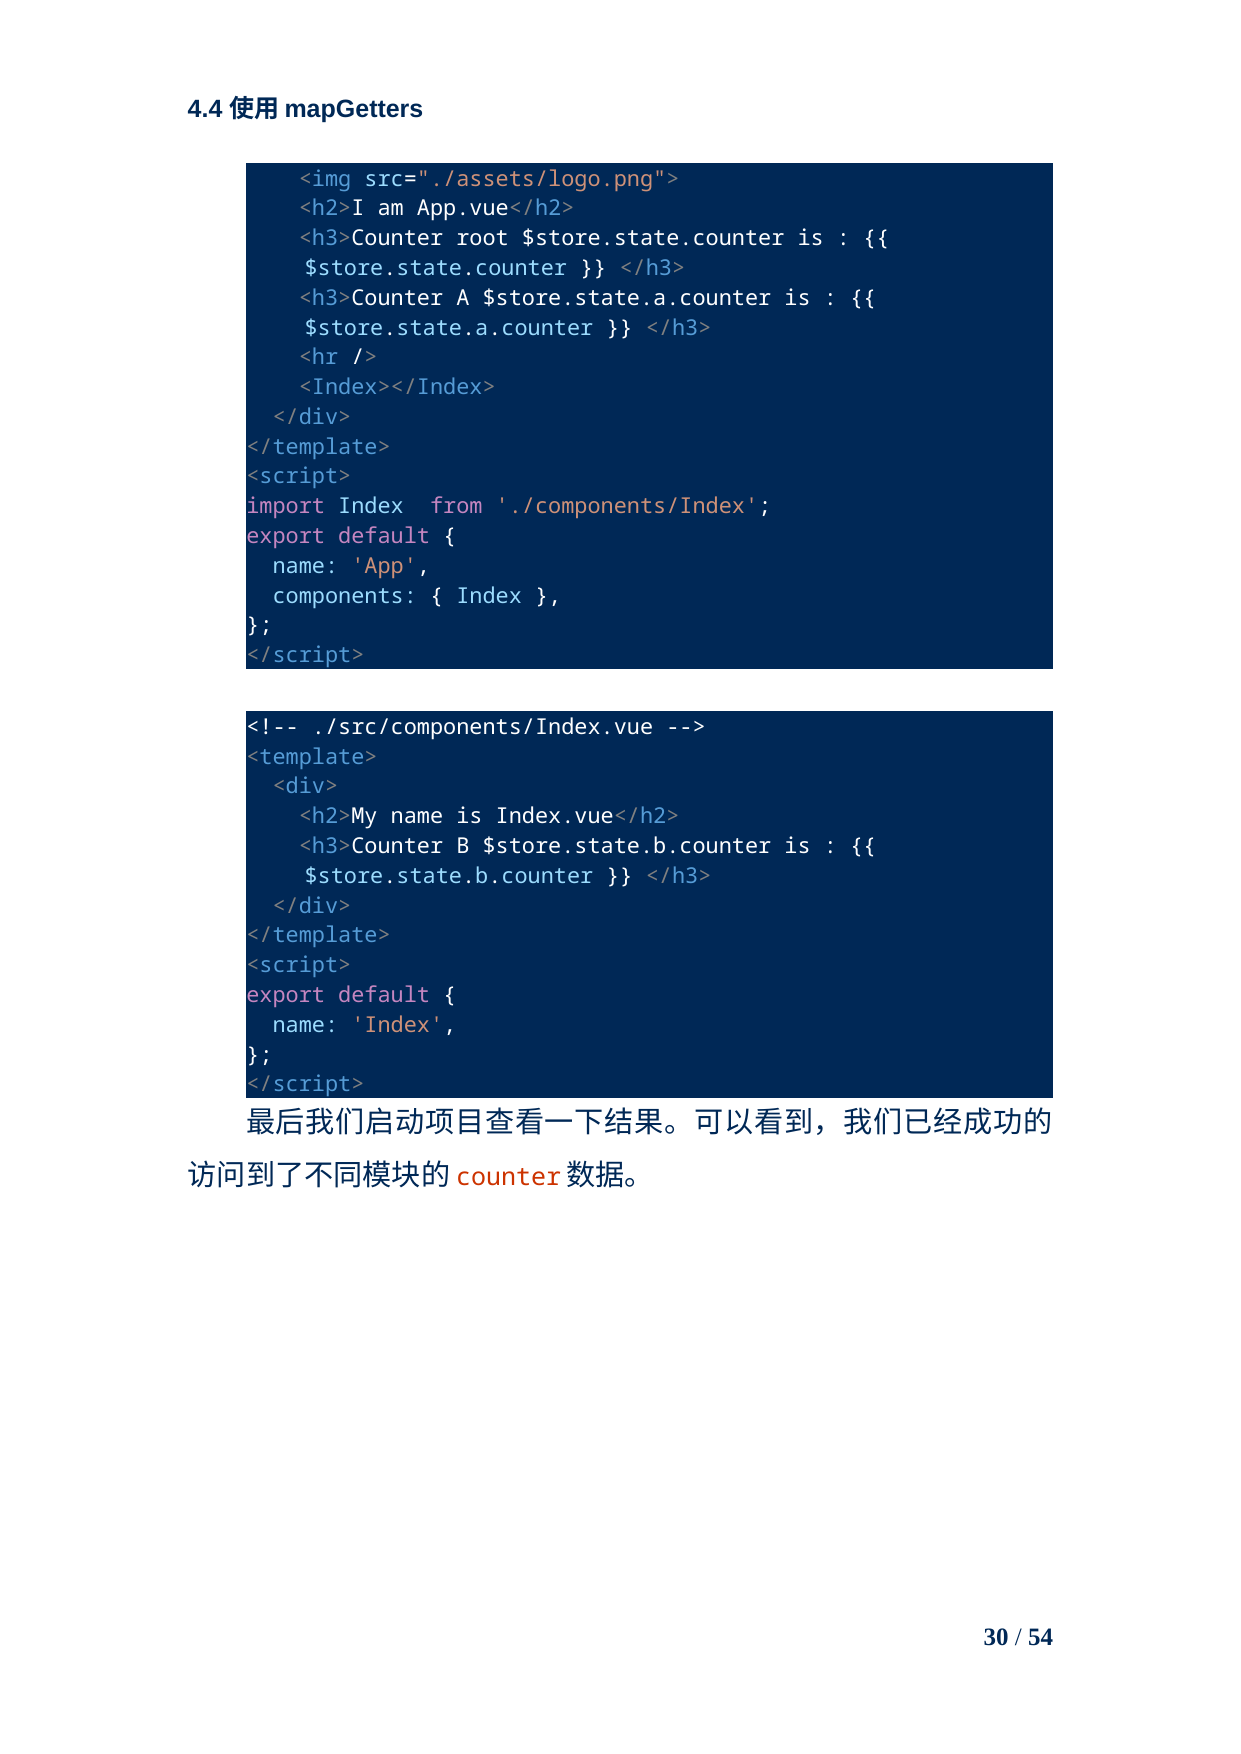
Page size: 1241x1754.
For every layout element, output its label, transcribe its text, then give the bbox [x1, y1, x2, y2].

text <div> [246, 771, 1053, 800]
text import Index from './components/Index'; [246, 490, 1053, 520]
text <hr /> [246, 341, 1053, 371]
text export default { [246, 979, 1053, 1009]
text name: 'Index', [246, 1009, 1053, 1039]
text export default { [246, 520, 1053, 550]
text <Index></Index> [246, 371, 1053, 401]
text </div> [246, 890, 1053, 919]
text name: 'App', [246, 550, 1053, 580]
text <h3>Counter A $store.state.a.counter is : {{ $store.state.a.counter }} </h3> [246, 282, 1053, 341]
text <img src="./assets/logo.png"> [246, 163, 1053, 192]
text </script> [246, 639, 1053, 669]
text <h3>Counter root $store.state.counter is : {{ $store.state.counter }} </h3> [246, 222, 1053, 282]
text </template> [246, 431, 1053, 461]
text <template> [246, 741, 1053, 771]
text </script> [246, 1068, 1053, 1098]
text </div> [246, 401, 1053, 431]
text <h2>My name is Index.vue</h2> [246, 800, 1053, 830]
text }; [246, 1039, 1053, 1068]
text </template> [246, 919, 1053, 949]
text components: { Index }, [246, 580, 1053, 609]
text <script> [246, 461, 1053, 490]
text <!-- ./src/components/Index.vue --> [246, 711, 1053, 741]
text <h2>I am App.vue</h2> [246, 192, 1053, 222]
text }; [246, 609, 1053, 639]
text <script> [246, 949, 1053, 979]
text <h3>Counter B $store.state.b.counter is : {{ $store.state.b.counter }} </h3> [246, 830, 1053, 890]
text 最后我们启动项目查看一下结果。可以看到，我们已经成功的访问到了不同模块的counter数据。 [187, 1098, 1053, 1193]
